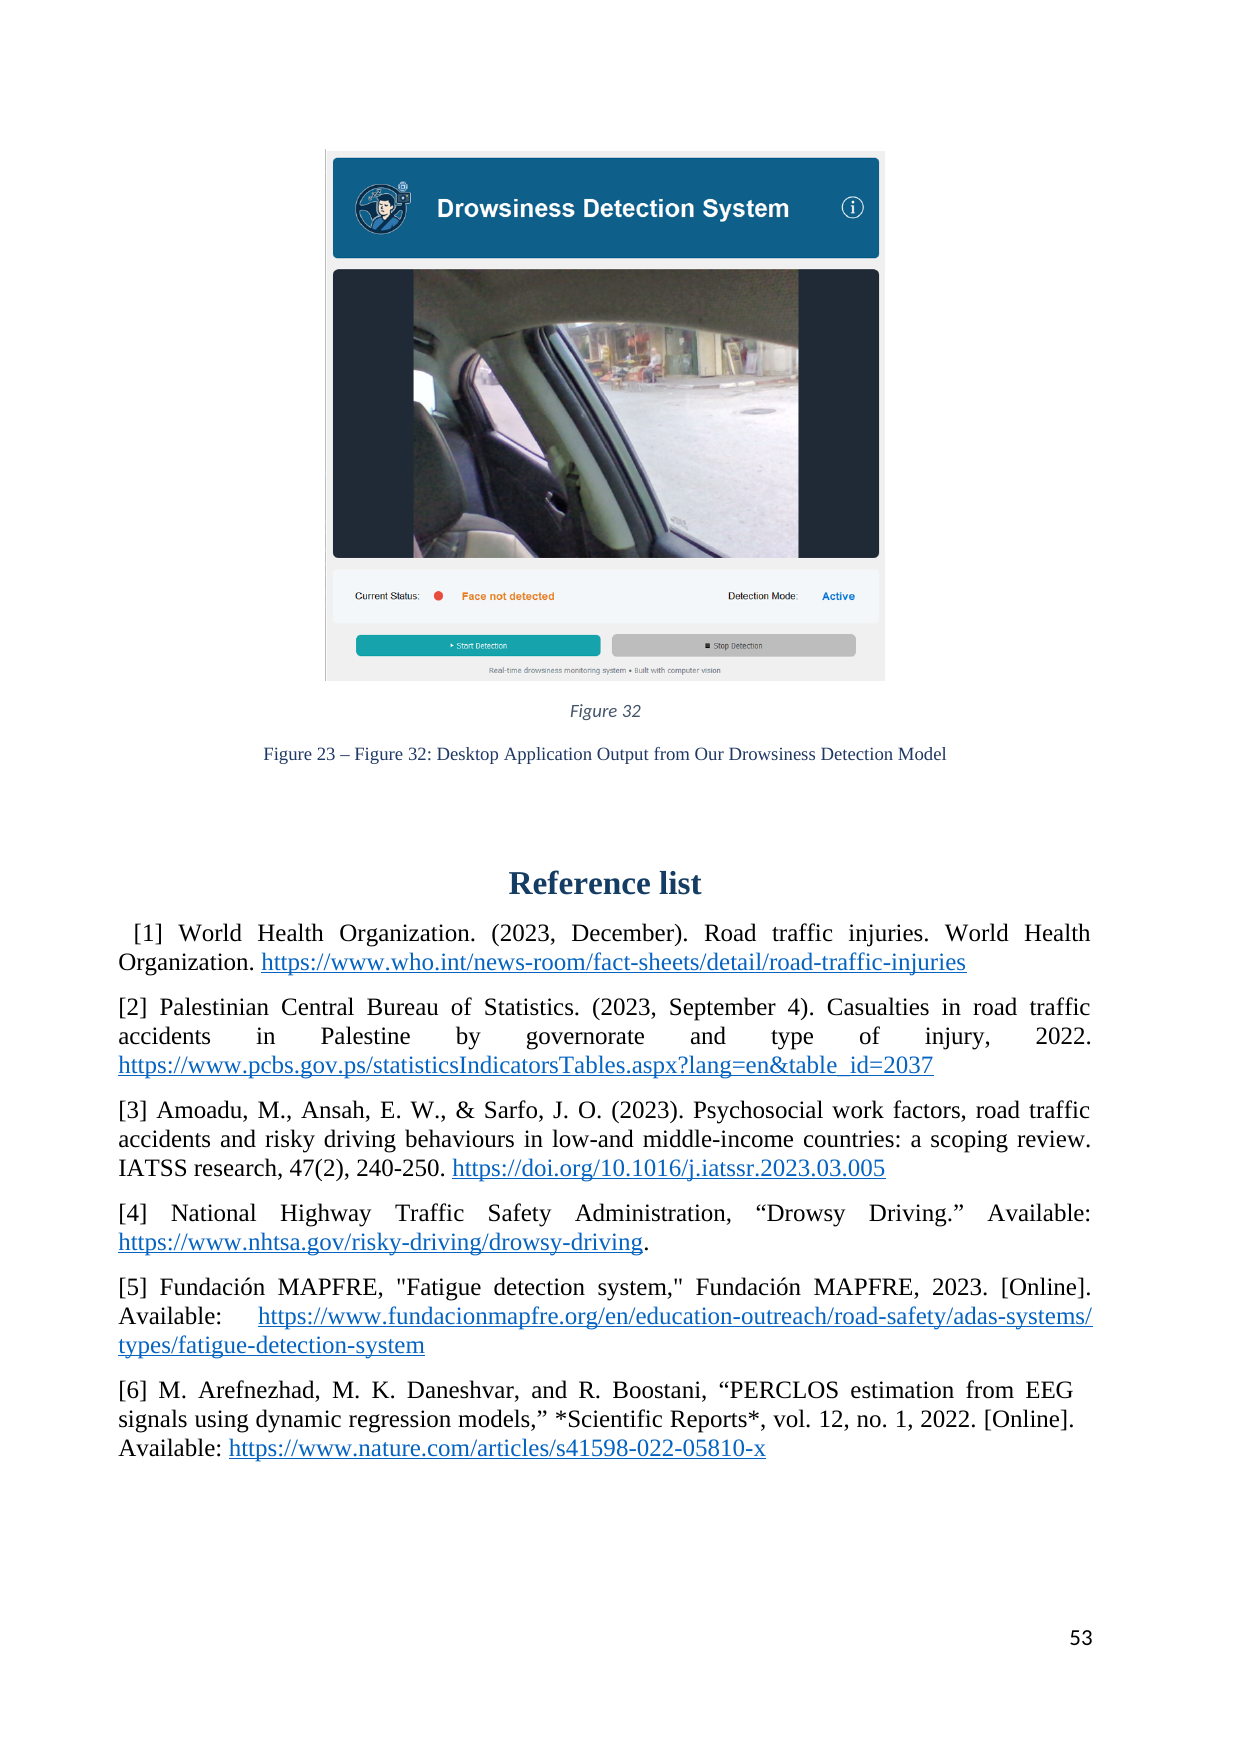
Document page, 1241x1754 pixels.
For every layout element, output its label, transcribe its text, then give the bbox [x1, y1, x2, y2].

text [6] M. Arefnezhad, M. K. Daneshvar, and R. Boostani, “PERCLOS estimation from EEG signals using dynamic regression models,” *Scientific Reports*, vol. 12, no. 1, 2022. [Online]. Available: https://www.nature.com/articles/s41598-022-05810-x [118, 1375, 1075, 1461]
picture [325, 149, 885, 681]
subtitle Reference list [118, 863, 1092, 901]
text Figure 23 – Figure 32: Desktop Application Output from Our Drowsiness Detection Model [118, 743, 1092, 765]
text [4] National Highway Traffic Safety Administration, “Drowsy Driving.” Available: https://www.nhtsa.gov/risky-driving/drowsy-driving. [118, 1198, 1092, 1256]
text [2] Palestinian Central Bureau of Statistics. (2023, September 4). Casualties in road traffic accidents in Palestine by governorate and type of injury, 2022. https://www.pcbs.gov.ps/statisticsIndicatorsTables.aspx?lang=en&table_id=2037 [118, 992, 1092, 1078]
text [1] World Health Organization. (2023, December). Road traffic injuries. World Health Organization. https://www.who.int/news-room/fact-sheets/detail/road-traffic-injuries [118, 918, 1092, 976]
text [3] Amoadu, M., Ansah, E. W., & Sarfo, J. O. (2023). Psychosocial work factors, road traffic accidents and risky driving behaviours in low-and middle-income countries: a scoping review. IATSS research, 47(2), 240-250. https://doi.org/10.1016/j.iatssr.2023.03.005 [118, 1095, 1092, 1181]
text [5] Fundación MAPFRE, "Fatigue detection system," Fundación MAPFRE, 2023. [Online]. Available: https://www.fundacionmapfre.org/en/education-outreach/road-safety/adas-systems/types/fatigue-detection-system [118, 1272, 1092, 1358]
